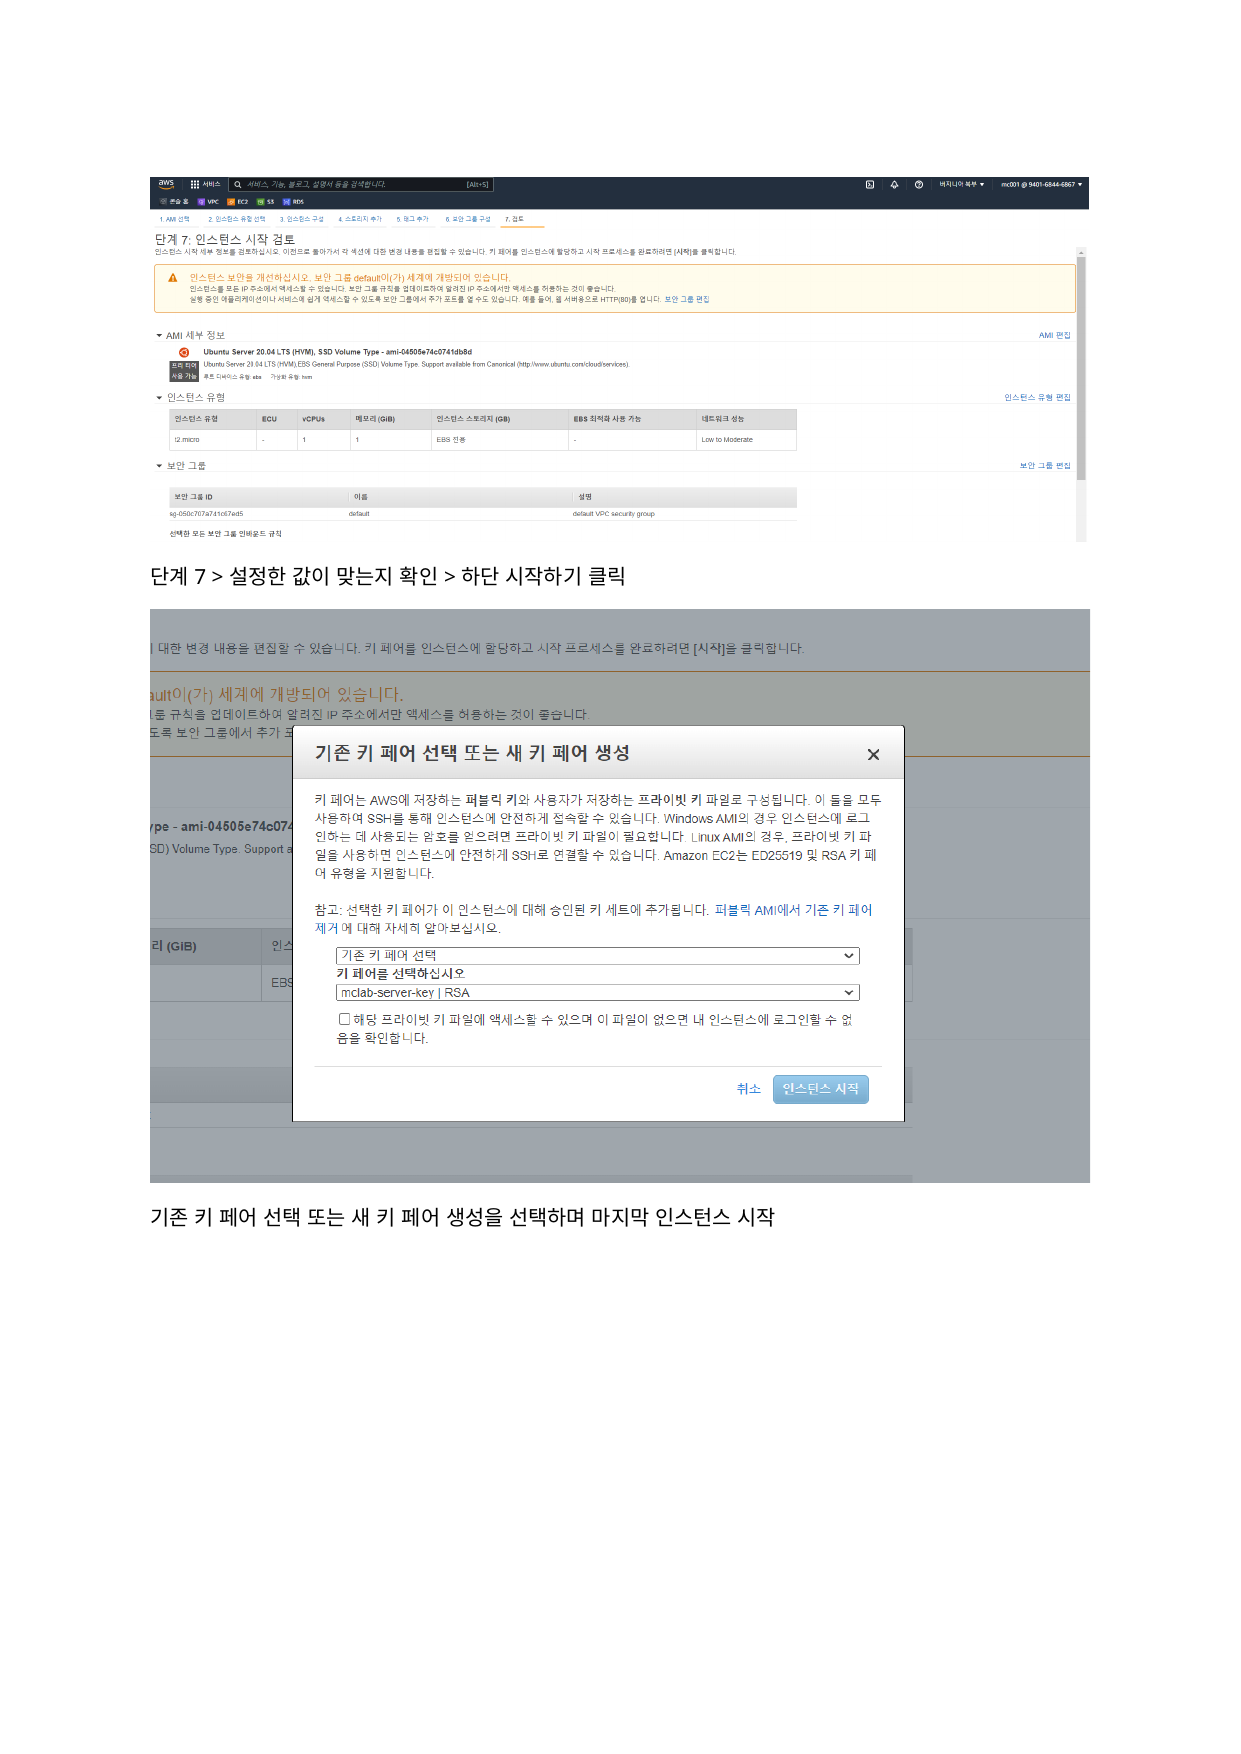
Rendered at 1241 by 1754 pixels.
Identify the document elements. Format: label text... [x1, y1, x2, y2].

text 기존 키 페어 선택 또는 새 키 페어 생성을 선택하며 마지막 인스턴스 시작 [150, 1202, 1090, 1232]
text 단계 7 > 설정한 값이 맞는지 확인 > 하단 시작하기 클릭 [150, 560, 1090, 590]
picture [150, 609, 1091, 1183]
picture [150, 177, 1089, 542]
